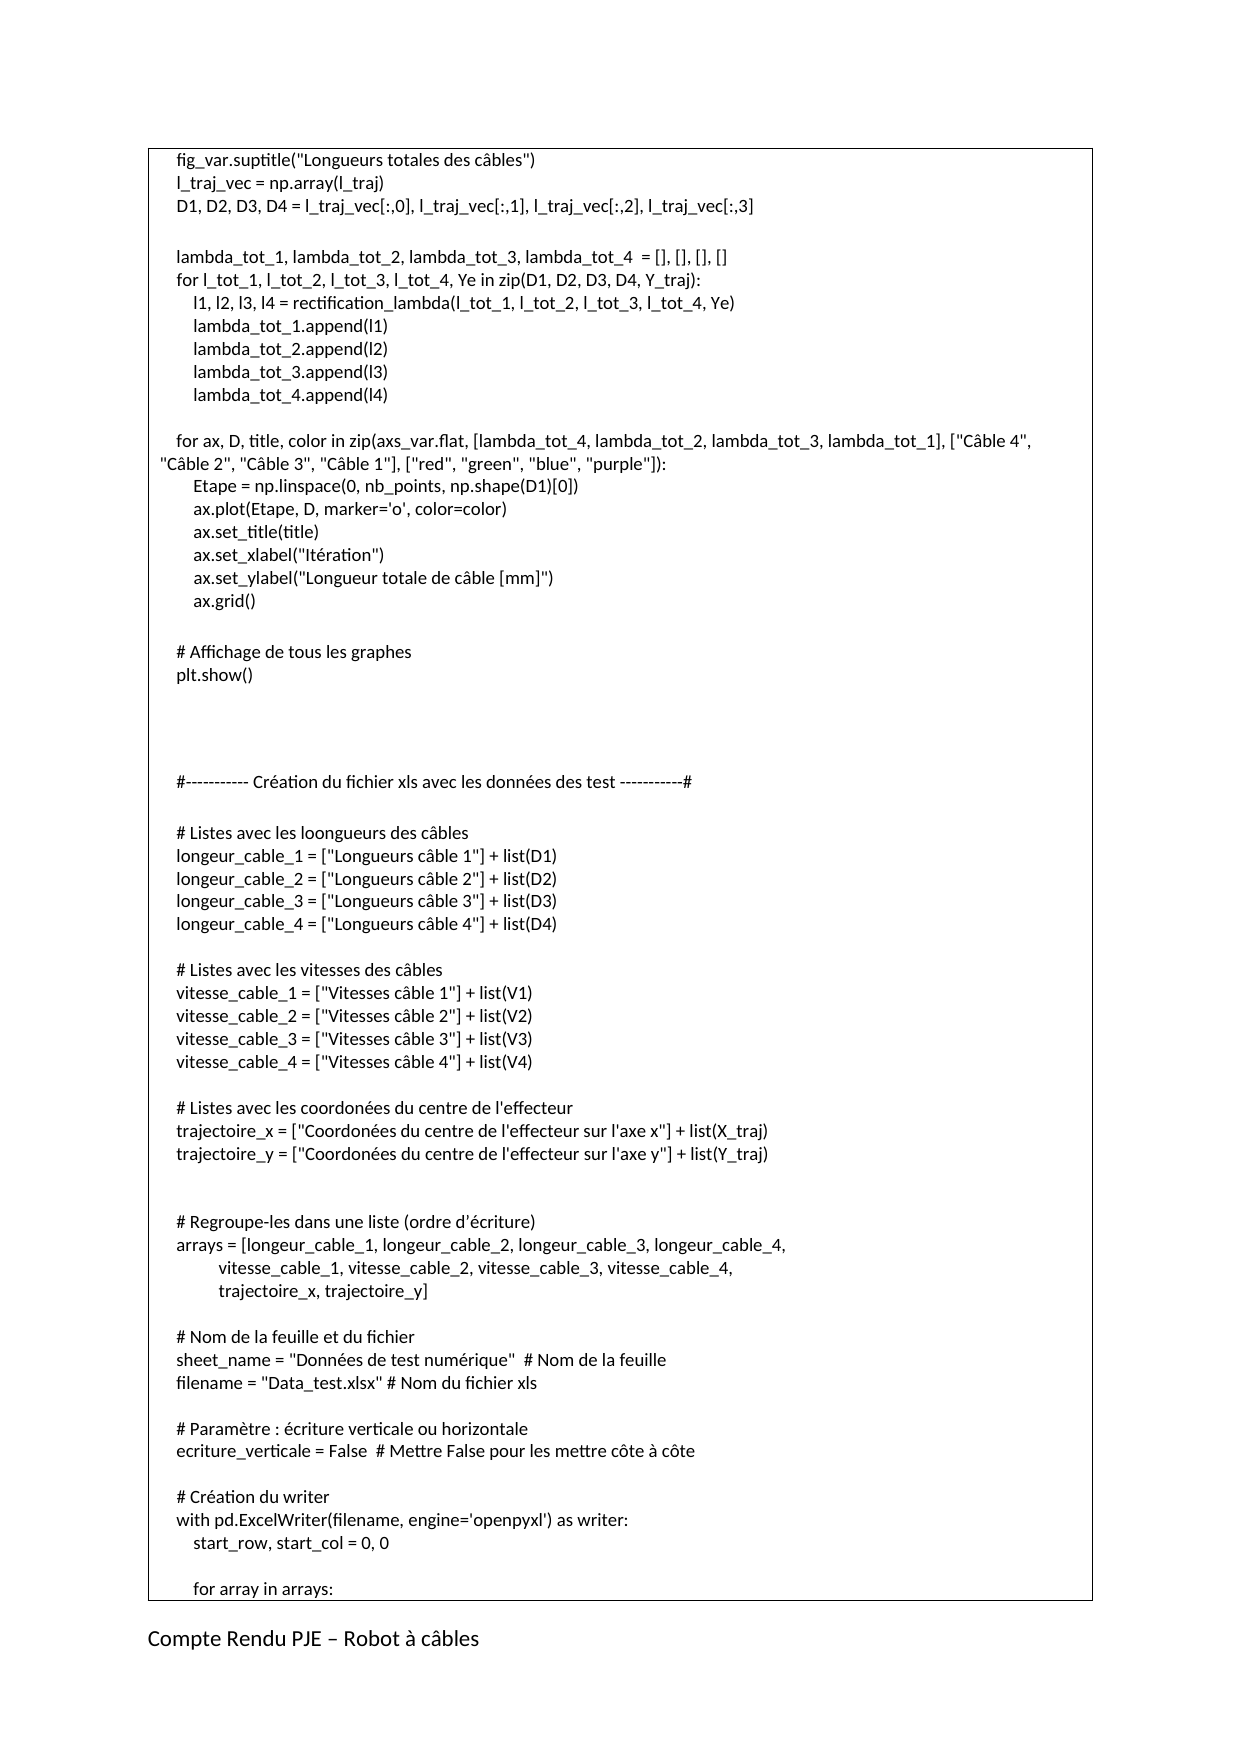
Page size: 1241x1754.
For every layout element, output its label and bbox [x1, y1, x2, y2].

table_header [149, 149, 1092, 1600]
